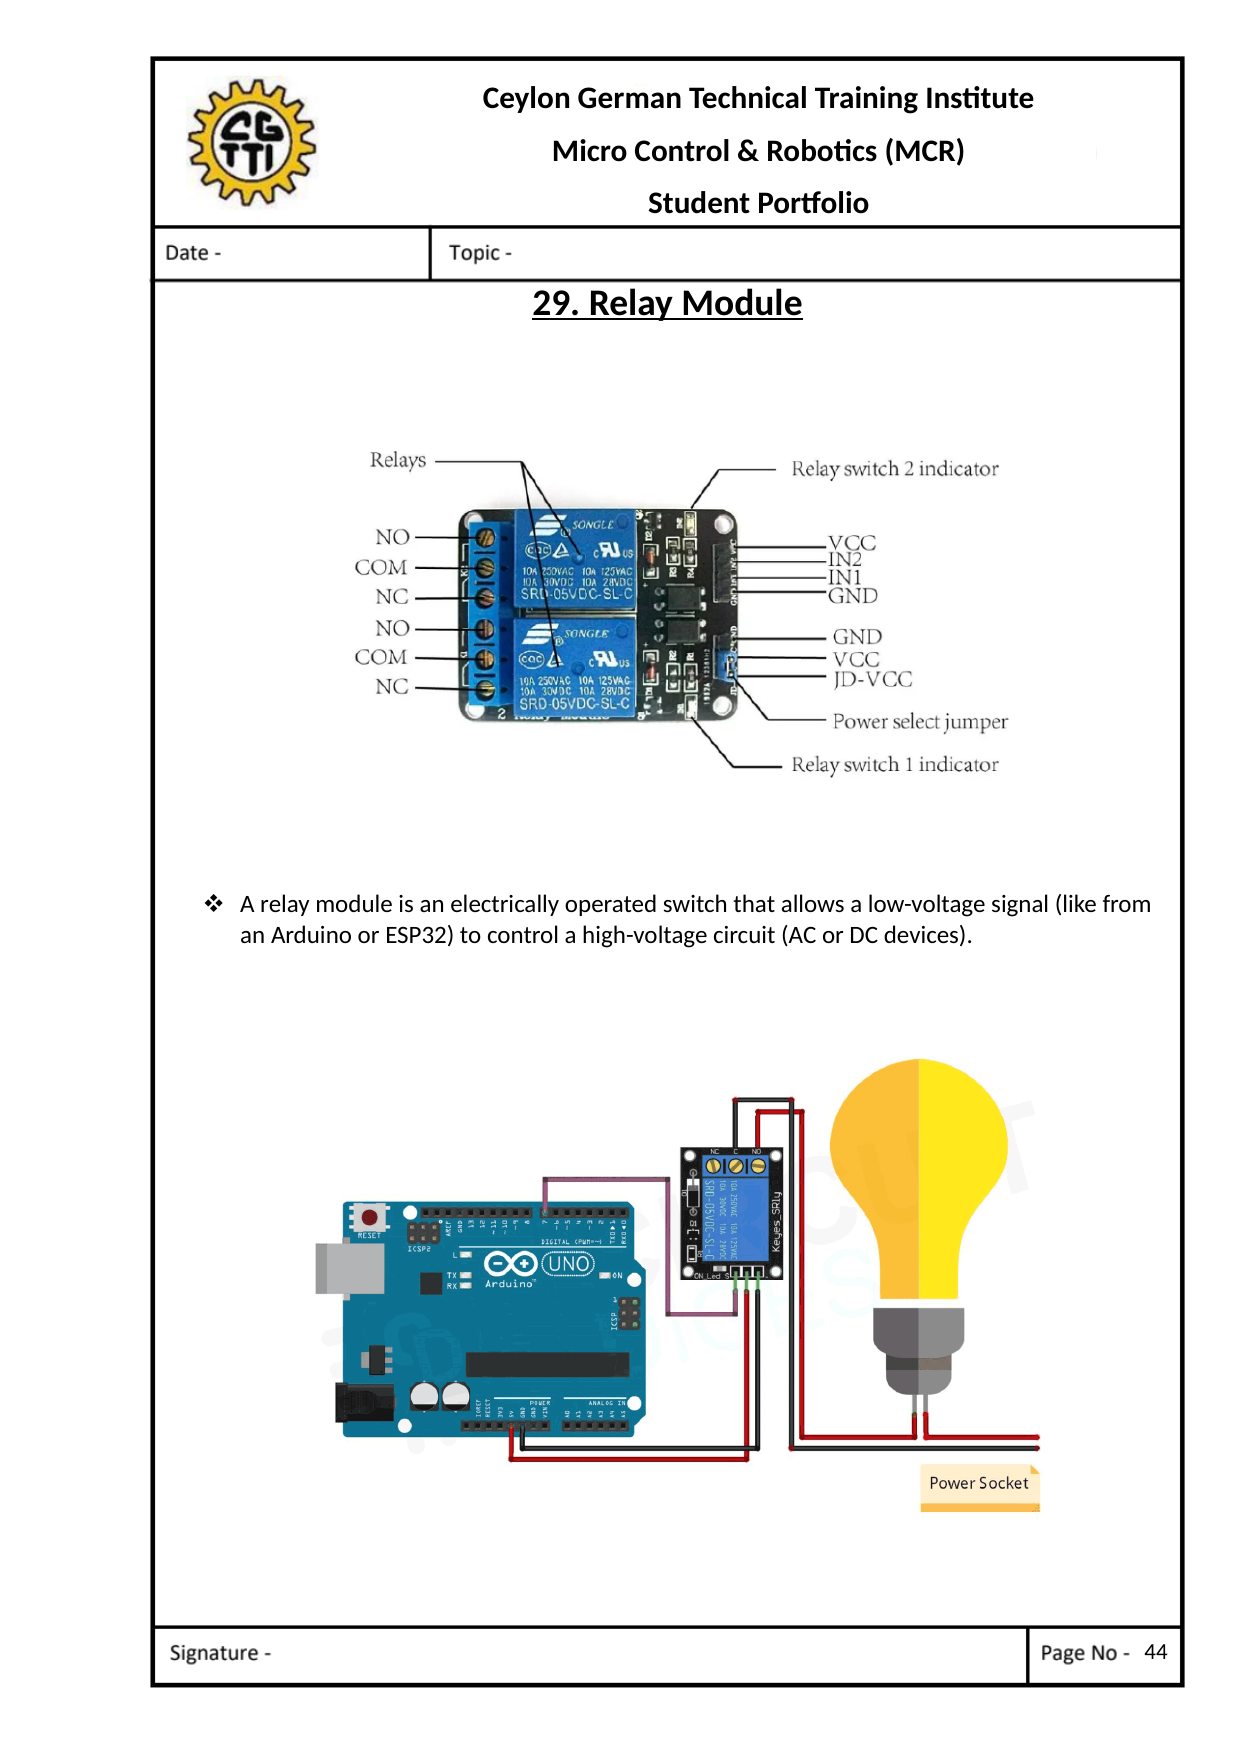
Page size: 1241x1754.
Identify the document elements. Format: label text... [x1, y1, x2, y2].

picture [0, 0, 1241, 1753]
list A relay module is an electrically operated switch that allows a low-voltage signal (like from an Arduino or ESP32) to control a high-voltage circuit (AC or DC devices). [202, 888, 1170, 949]
subtitle 29. Relay Module [165, 279, 1170, 324]
